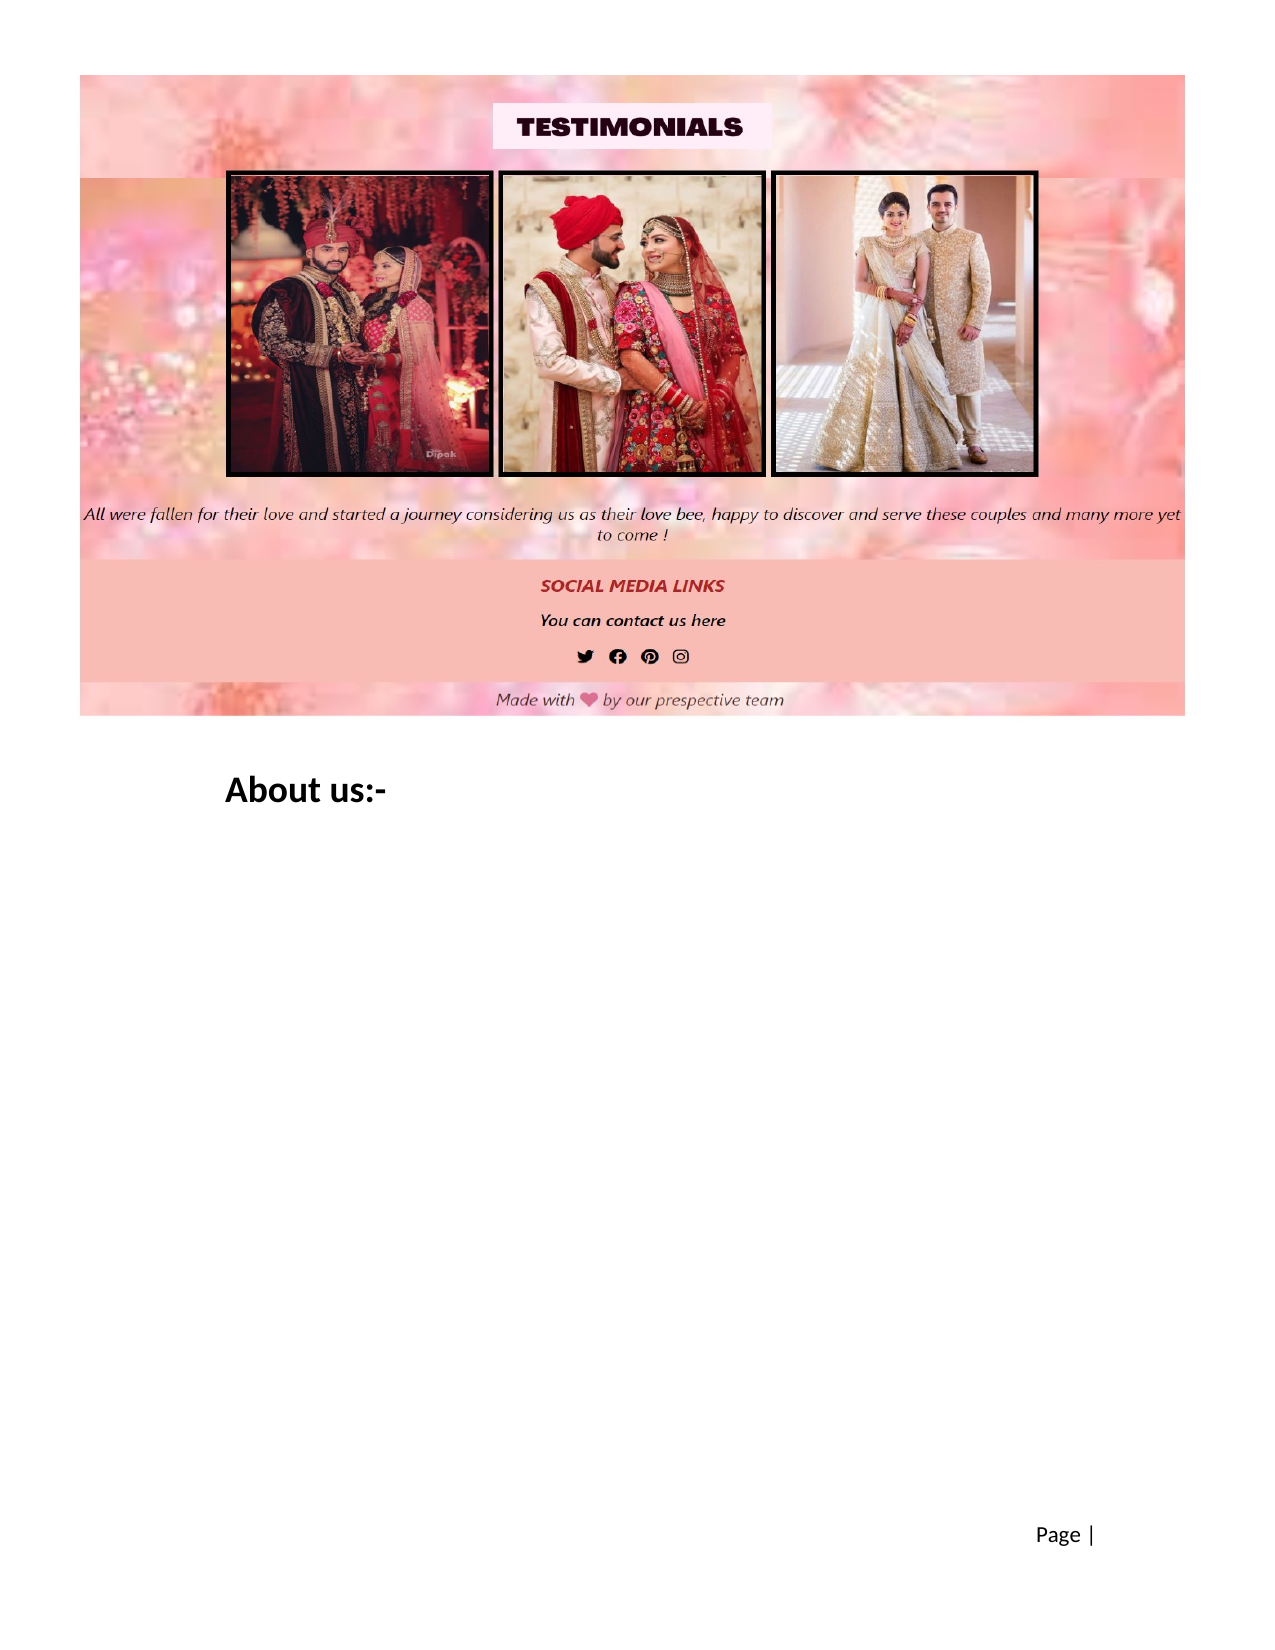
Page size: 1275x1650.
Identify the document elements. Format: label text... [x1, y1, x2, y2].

subtitle About us:- [225, 766, 1264, 812]
picture [74, 75, 1190, 721]
